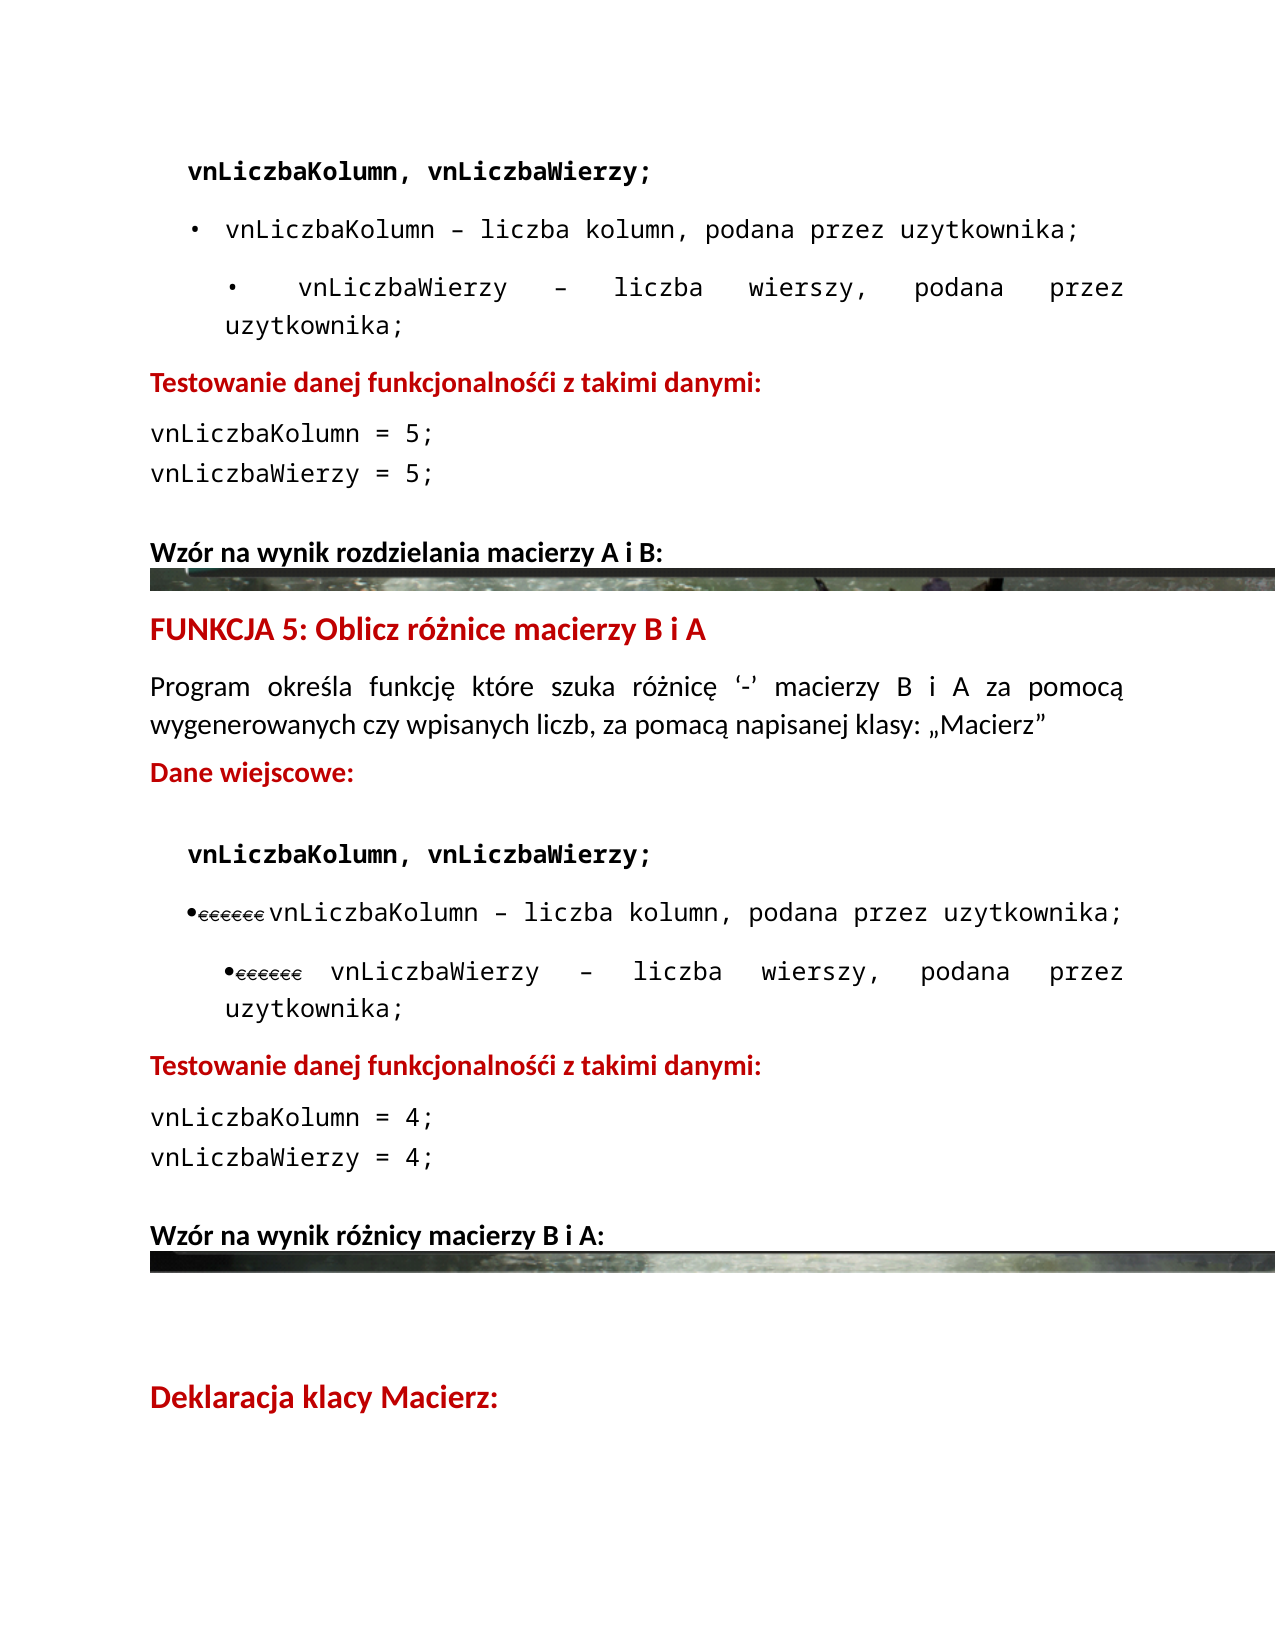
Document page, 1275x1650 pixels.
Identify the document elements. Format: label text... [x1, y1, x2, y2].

text Program określa funkcję które szuka różnicę ‘-’ macierzy B i A za pomocą wygenerowanych czy wpisanych liczb, za pomacą napisanej klasy: „Macierz” [150, 667, 1125, 742]
text Testowanie danej funkcjonalnośći z takimi danymi: [150, 362, 1125, 400]
text vnLiczbaKolumn = 4; [150, 1104, 1125, 1132]
text Wzór na wynik różnicy macierzy B i A: [150, 1224, 1125, 1251]
list vnLiczbaKolumn – liczba kolumn, podana przez uzytkownika; [187, 208, 1125, 246]
text vnLiczbaKolumn, vnLiczbaWierzy; [150, 833, 1125, 871]
text Wzór na wynik rozdzielania macierzy A i B: [150, 541, 1125, 568]
text · vnLiczbaWierzy – liczba wierszy, podana przez uzytkownika; [225, 950, 1125, 1025]
text vnLiczbaWierzy = 5; [150, 461, 1125, 488]
list vnLiczbaWierzy – liczba wierszy, podana przez uzytkownika; [225, 267, 1125, 342]
text · vnLiczbaKolumn – liczba kolumn, podana przez uzytkownika; [187, 892, 1125, 929]
text Deklaracja klacy Macierz: [150, 1388, 1125, 1413]
text vnLiczbaWierzy = 4; [150, 1144, 1125, 1172]
text FUNKCJA 5: Oblicz różnice macierzy B i A [150, 621, 1125, 646]
text vnLiczbaKolumn = 5; [150, 421, 1125, 448]
text Testowanie danej funkcjonalnośći z takimi danymi: [150, 1046, 1125, 1083]
text Dane wiejscowe: [150, 762, 1125, 787]
text vnLiczbaKolumn, vnLiczbaWierzy; [150, 150, 1125, 187]
